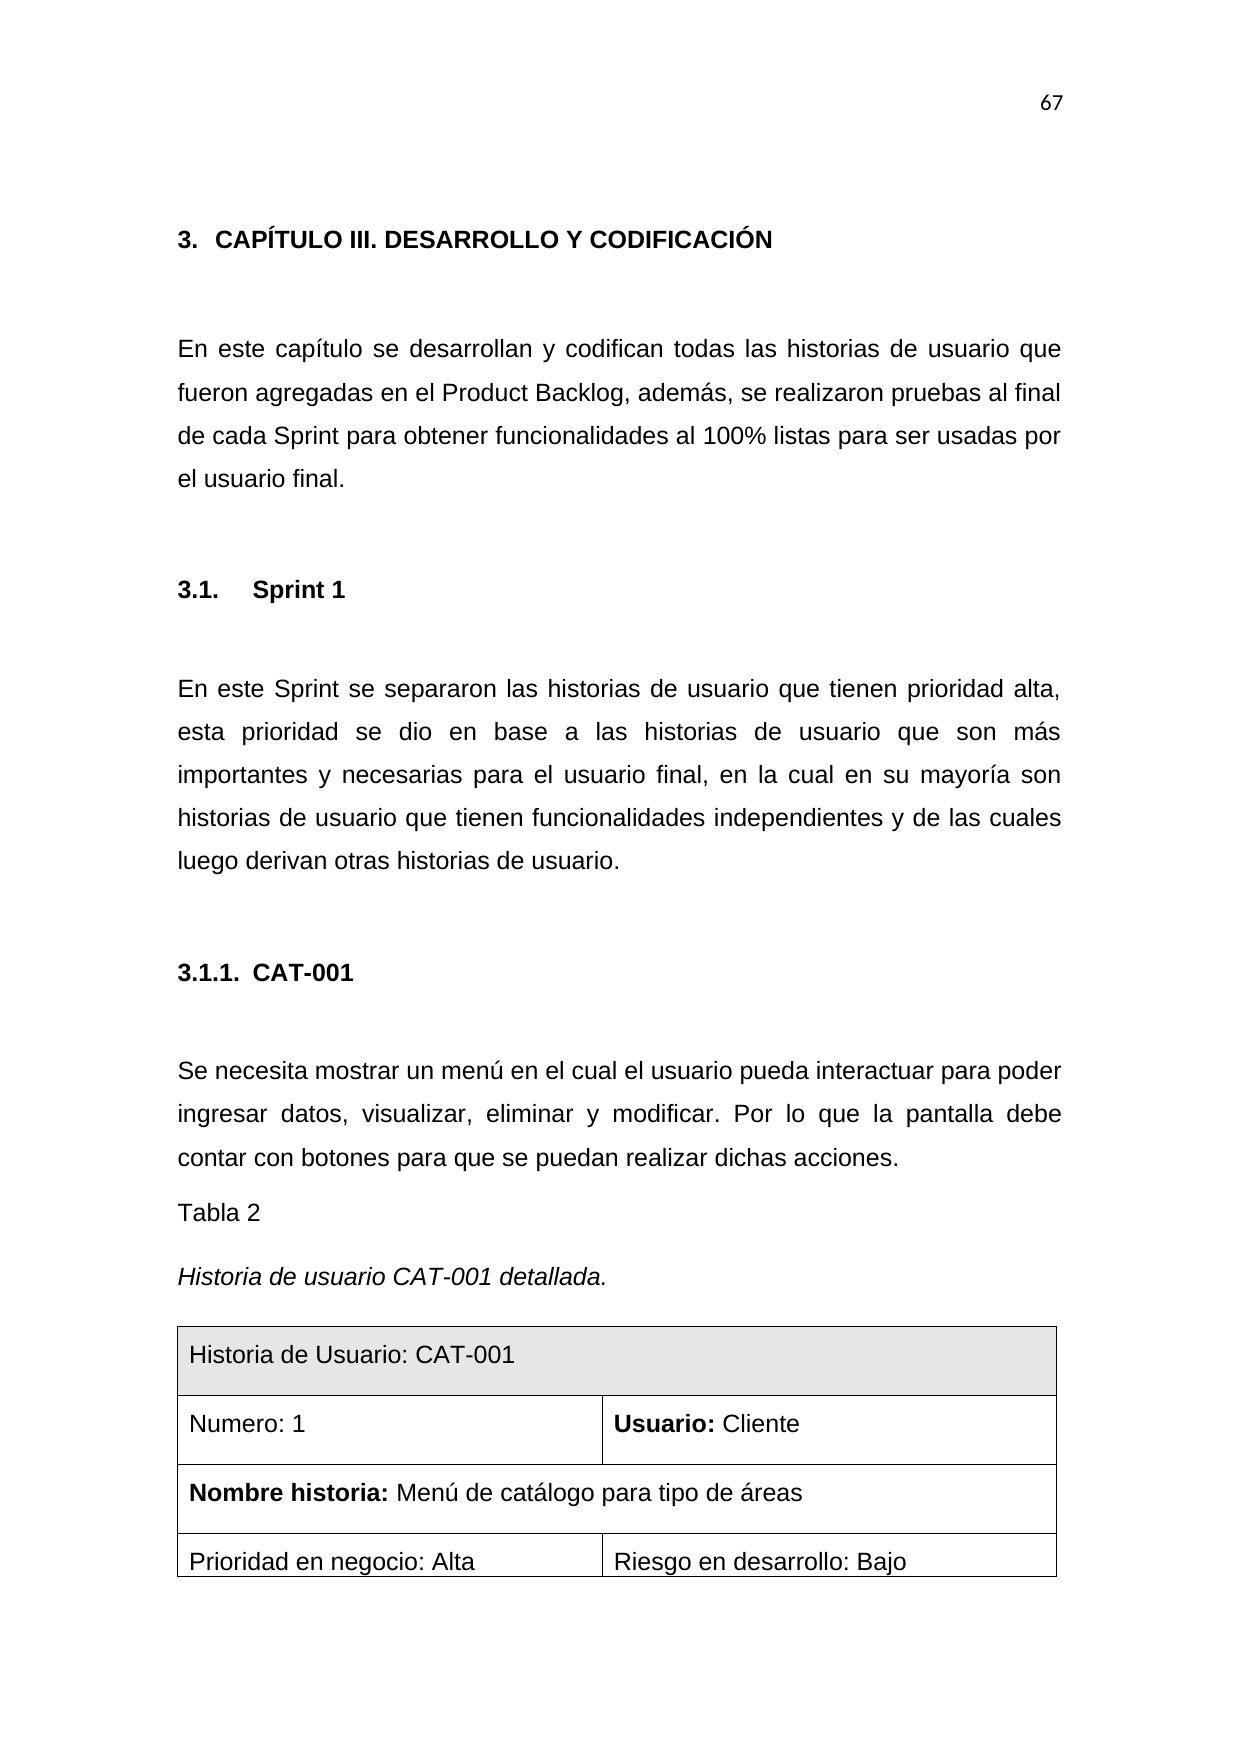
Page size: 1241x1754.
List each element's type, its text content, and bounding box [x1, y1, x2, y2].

subtitle CAT-001 [177, 957, 1063, 986]
text Tabla 2 [177, 1198, 1063, 1227]
subtitle CAPÍTULO III. DESARROLLO Y CODIFICACIÓN [177, 225, 983, 254]
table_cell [178, 1534, 602, 1576]
table_cell Usuario: Cliente [603, 1396, 1056, 1464]
table_cell Numero: 1 [178, 1396, 602, 1464]
subtitle Sprint 1 [177, 575, 1063, 604]
text Historia de usuario CAT-001 detallada. [177, 1262, 1063, 1291]
text Se necesita mostrar un menú en el cual el usuario pueda interactuar para poder ingresar datos, visualizar, eliminar y modificar. Por lo que la pantalla debe contar con botones para que se puedan realizar dichas acciones. [177, 1056, 1063, 1171]
text En este Sprint se separaron las historias de usuario que tienen prioridad alta, esta prioridad se dio en base a las historias de usuario que son más importantes y necesarias para el usuario final, en la cual en su mayoría son historias de usuario que tienen funcionalidades independientes y de las cuales luego derivan otras historias de usuario. [177, 674, 1063, 875]
table_cell Nombre historia: Menú de catálogo para tipo de áreas [178, 1465, 1056, 1533]
text En este capítulo se desarrollan y codifican todas las historias de usuario que fueron agregadas en el Product Backlog, además, se realizaron pruebas al final de cada Sprint para obtener funcionalidades al 100% listas para ser usadas por el usuario final. [177, 334, 1063, 492]
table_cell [603, 1534, 1056, 1576]
table_header Historia de Usuario: CAT-001 [178, 1327, 1056, 1395]
